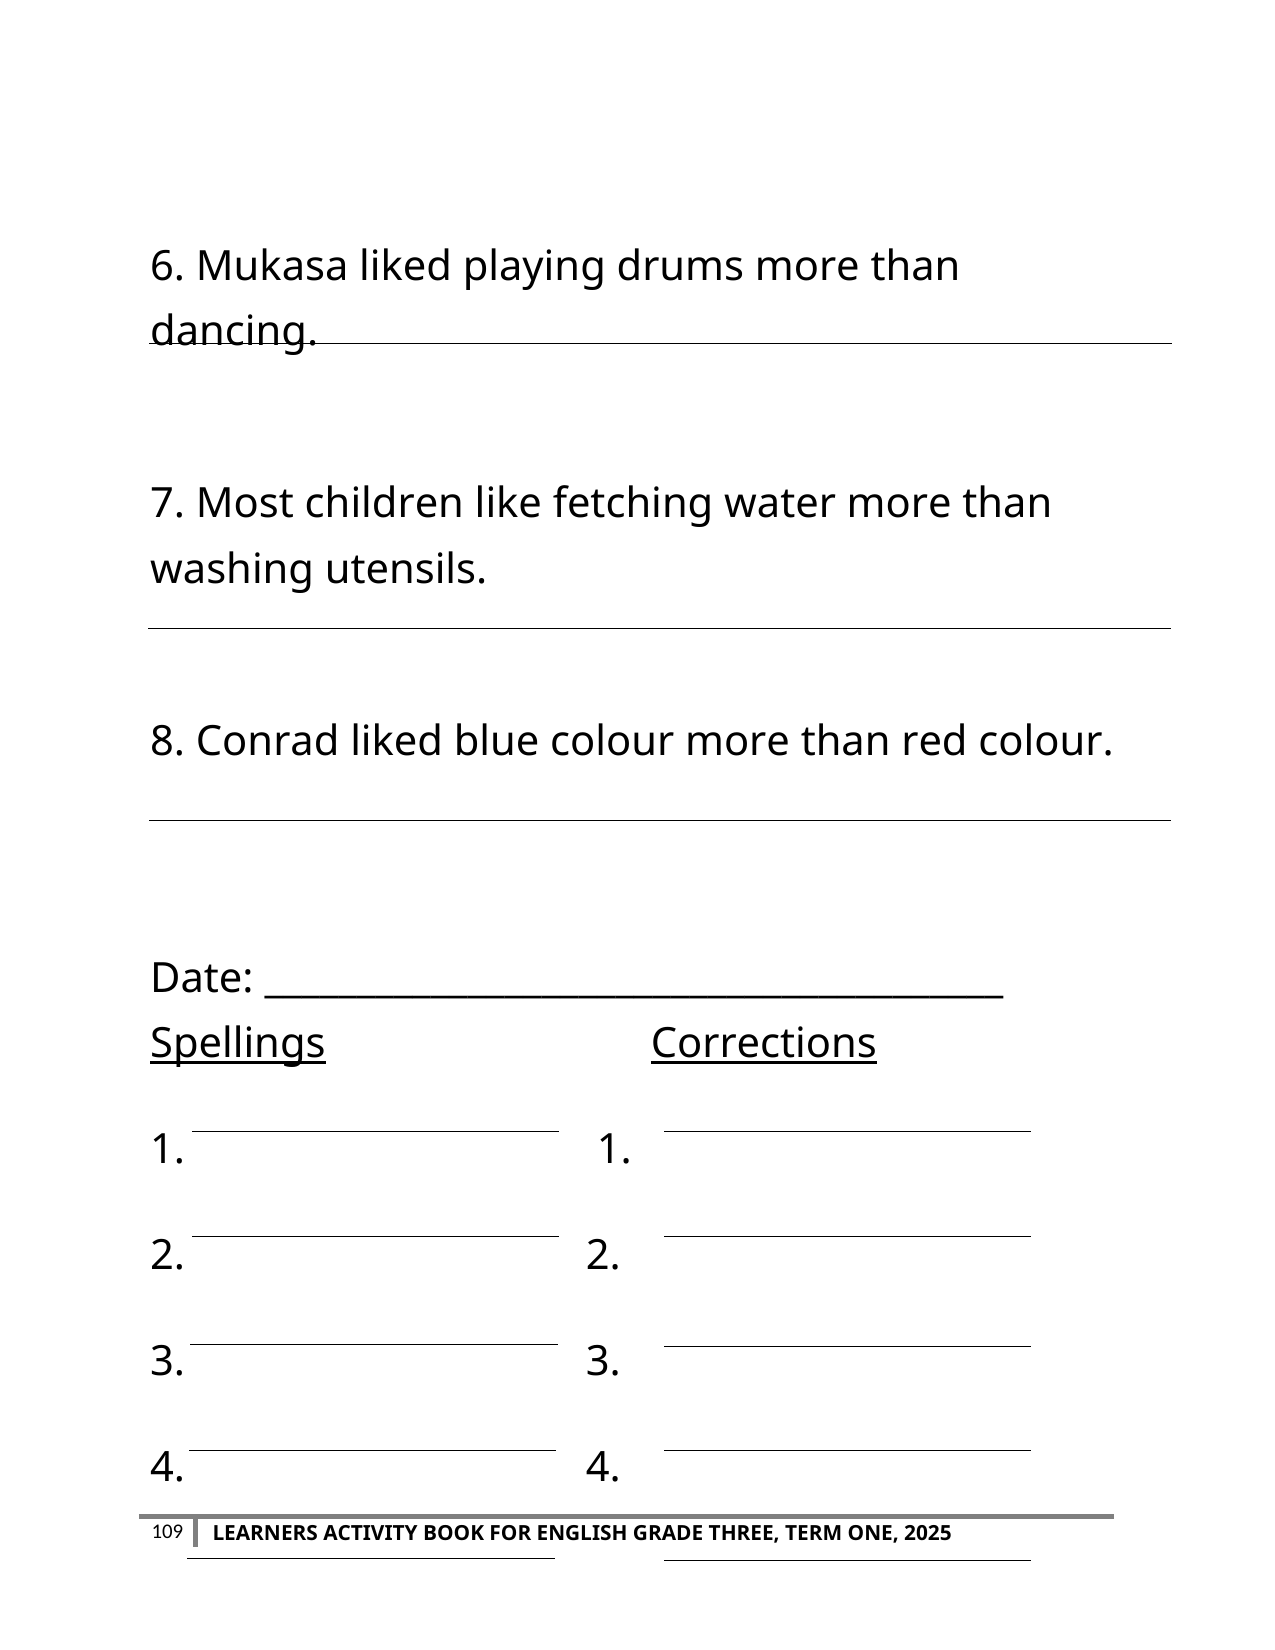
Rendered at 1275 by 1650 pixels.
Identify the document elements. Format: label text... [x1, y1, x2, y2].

text 8. Conrad liked blue colour more than red colour. [150, 711, 1125, 767]
text 6. Mukasa liked playing drums more than dancing. [150, 236, 1125, 358]
text 2. 2. [150, 1225, 1125, 1282]
text 1. 1. [150, 1119, 1125, 1176]
text 4. 4. [150, 1437, 1125, 1494]
text Spellings Corrections [150, 1013, 1125, 1070]
text 7. Most children like fetching water more than washing utensils. [150, 473, 1125, 595]
text 3. 3. [150, 1331, 1125, 1388]
text Date: ________________________________________ [150, 948, 1125, 1005]
